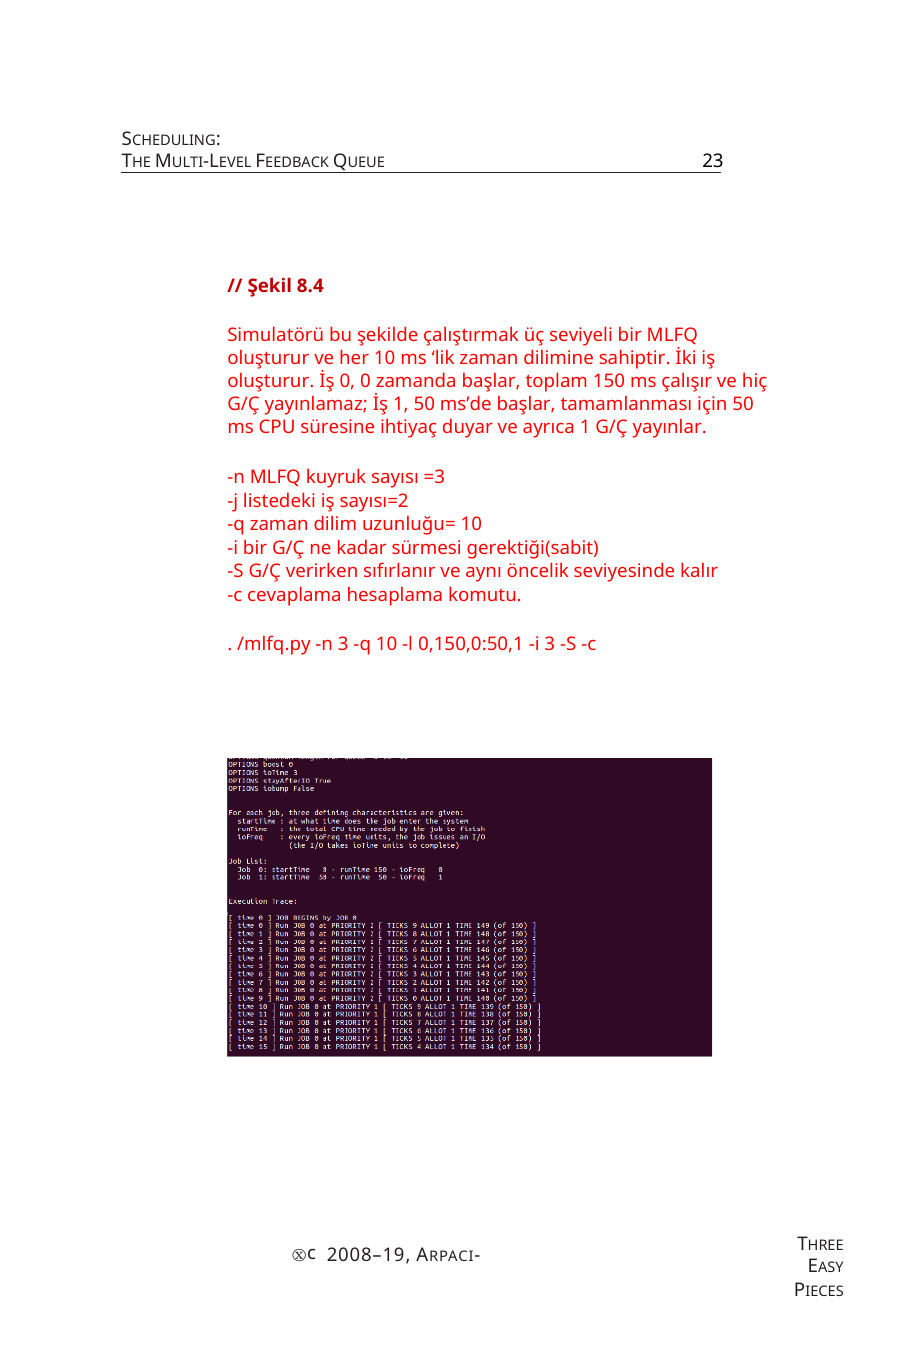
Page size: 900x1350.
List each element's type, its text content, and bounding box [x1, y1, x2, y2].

list -q zaman dilim uzunluğu= 10 [227, 512, 779, 535]
list . /mlfq.py -n 3 -q 10 -l 0,150,0:50,1 -i 3 -S -c [227, 632, 779, 655]
list -j listedeki iş sayısı=2 [227, 489, 779, 512]
list -i bir G/Ç ne kadar sürmesi gerektiği(sabit) [227, 536, 779, 559]
picture [227, 758, 713, 1057]
list -n MLFQ kuyruk sayısı =3 [227, 465, 779, 488]
list Simulatörü bu şekilde çalıştırmak üç seviyeli bir MLFQ oluşturur ve her 10 ms ‘lik zaman dilimine sahiptir. İki iş oluşturur. İş 0, 0 zamanda başlar, toplam 150 ms çalışır ve hiç G/Ç yayınlamaz; İş 1, 50 ms’de başlar, tamamlanması için 50 ms CPU süresine ihtiyaç duyar ve ayrıca 1 G/Ç yayınlar. [227, 323, 779, 439]
list -S G/Ç verirken sıfırlanır ve aynı öncelik seviyesinde kalır [227, 559, 779, 582]
list // Şekil 8.4 [227, 274, 779, 297]
list -c cevaplama hesaplama komutu. [227, 582, 779, 606]
